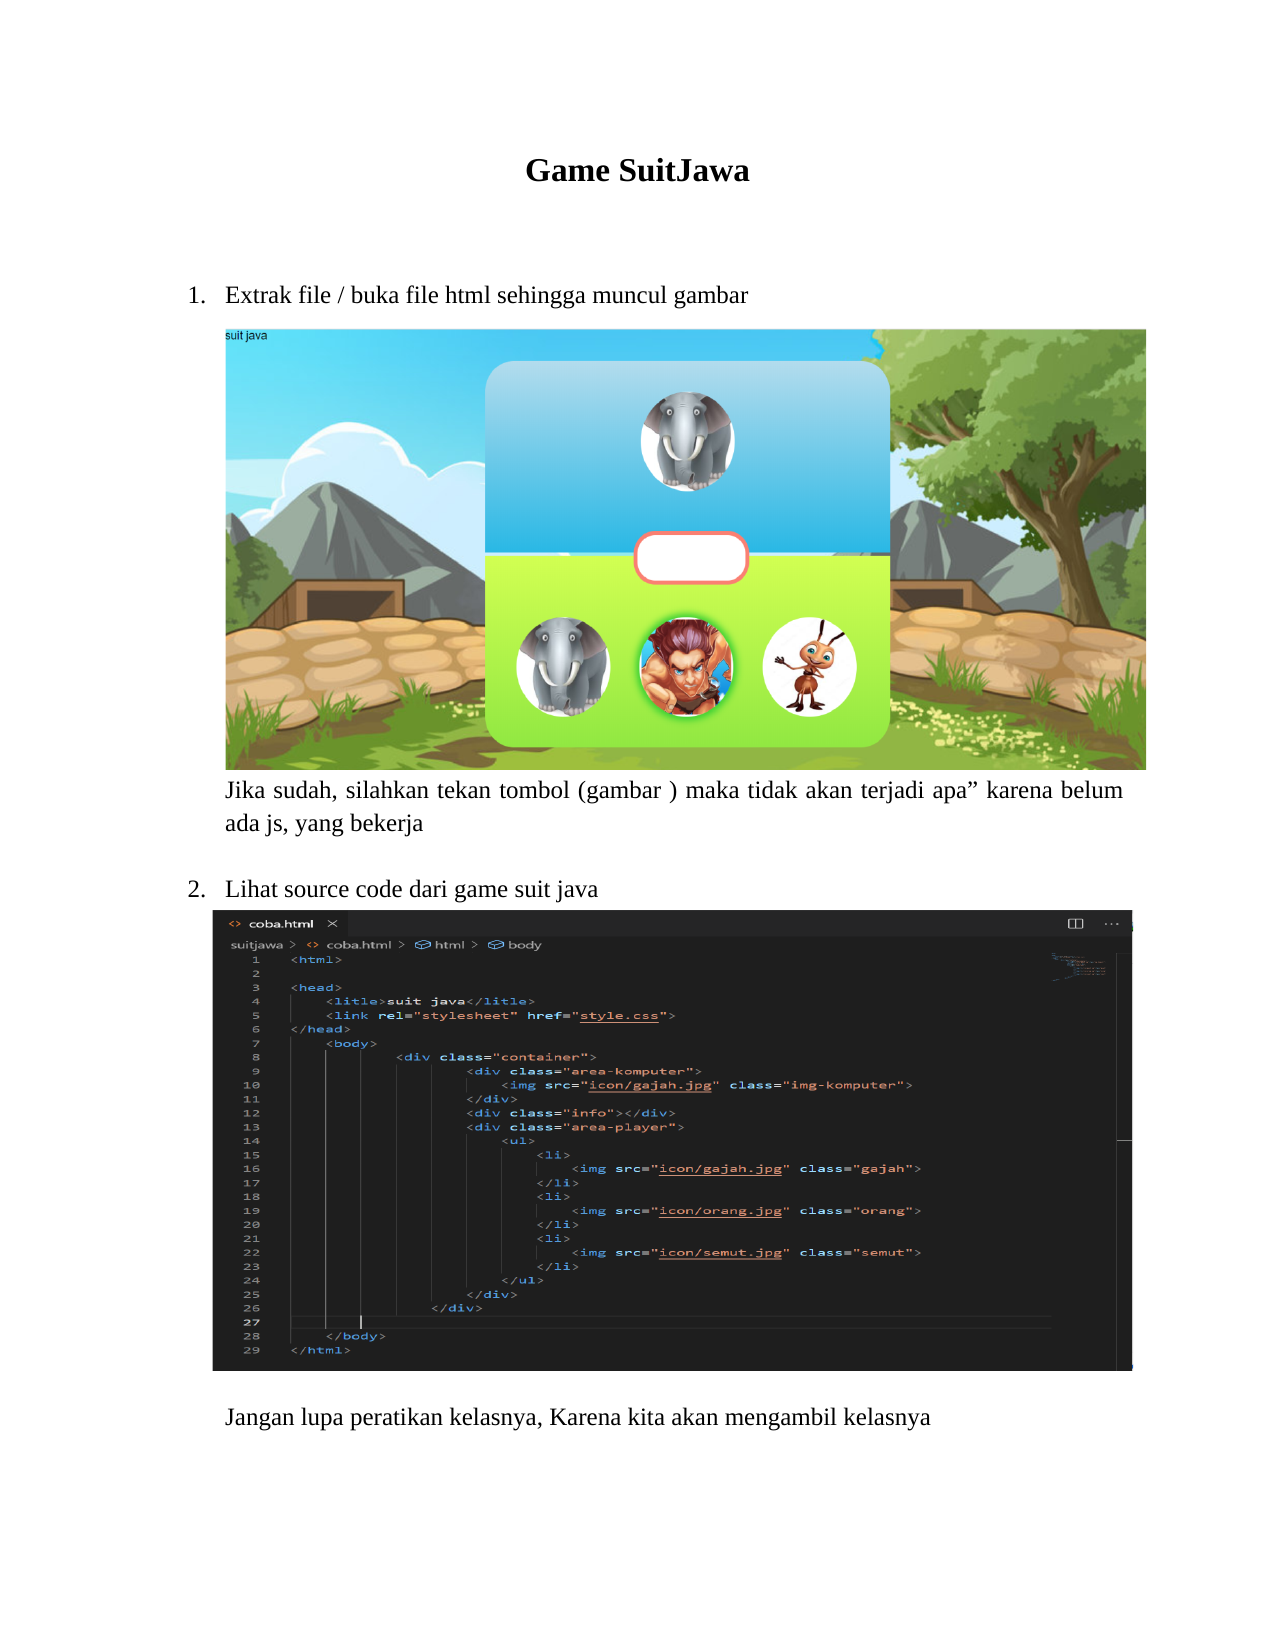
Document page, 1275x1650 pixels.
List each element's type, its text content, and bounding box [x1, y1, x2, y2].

text Game SuitJawa [150, 150, 1125, 188]
list Lihat source code dari game suit java [187, 874, 1125, 903]
list Jangan lupa peratikan kelasnya, Karena kita akan mengambil kelasnya [225, 1402, 1125, 1431]
picture [212, 910, 1134, 1371]
list Extrak file / buka file html sehingga muncul gambar [187, 280, 1125, 308]
picture [225, 328, 1147, 770]
list Jika sudah, silahkan tekan tombol (gambar ) maka tidak akan terjadi apa” karena belum ada js, yang bekerja [225, 775, 1125, 837]
